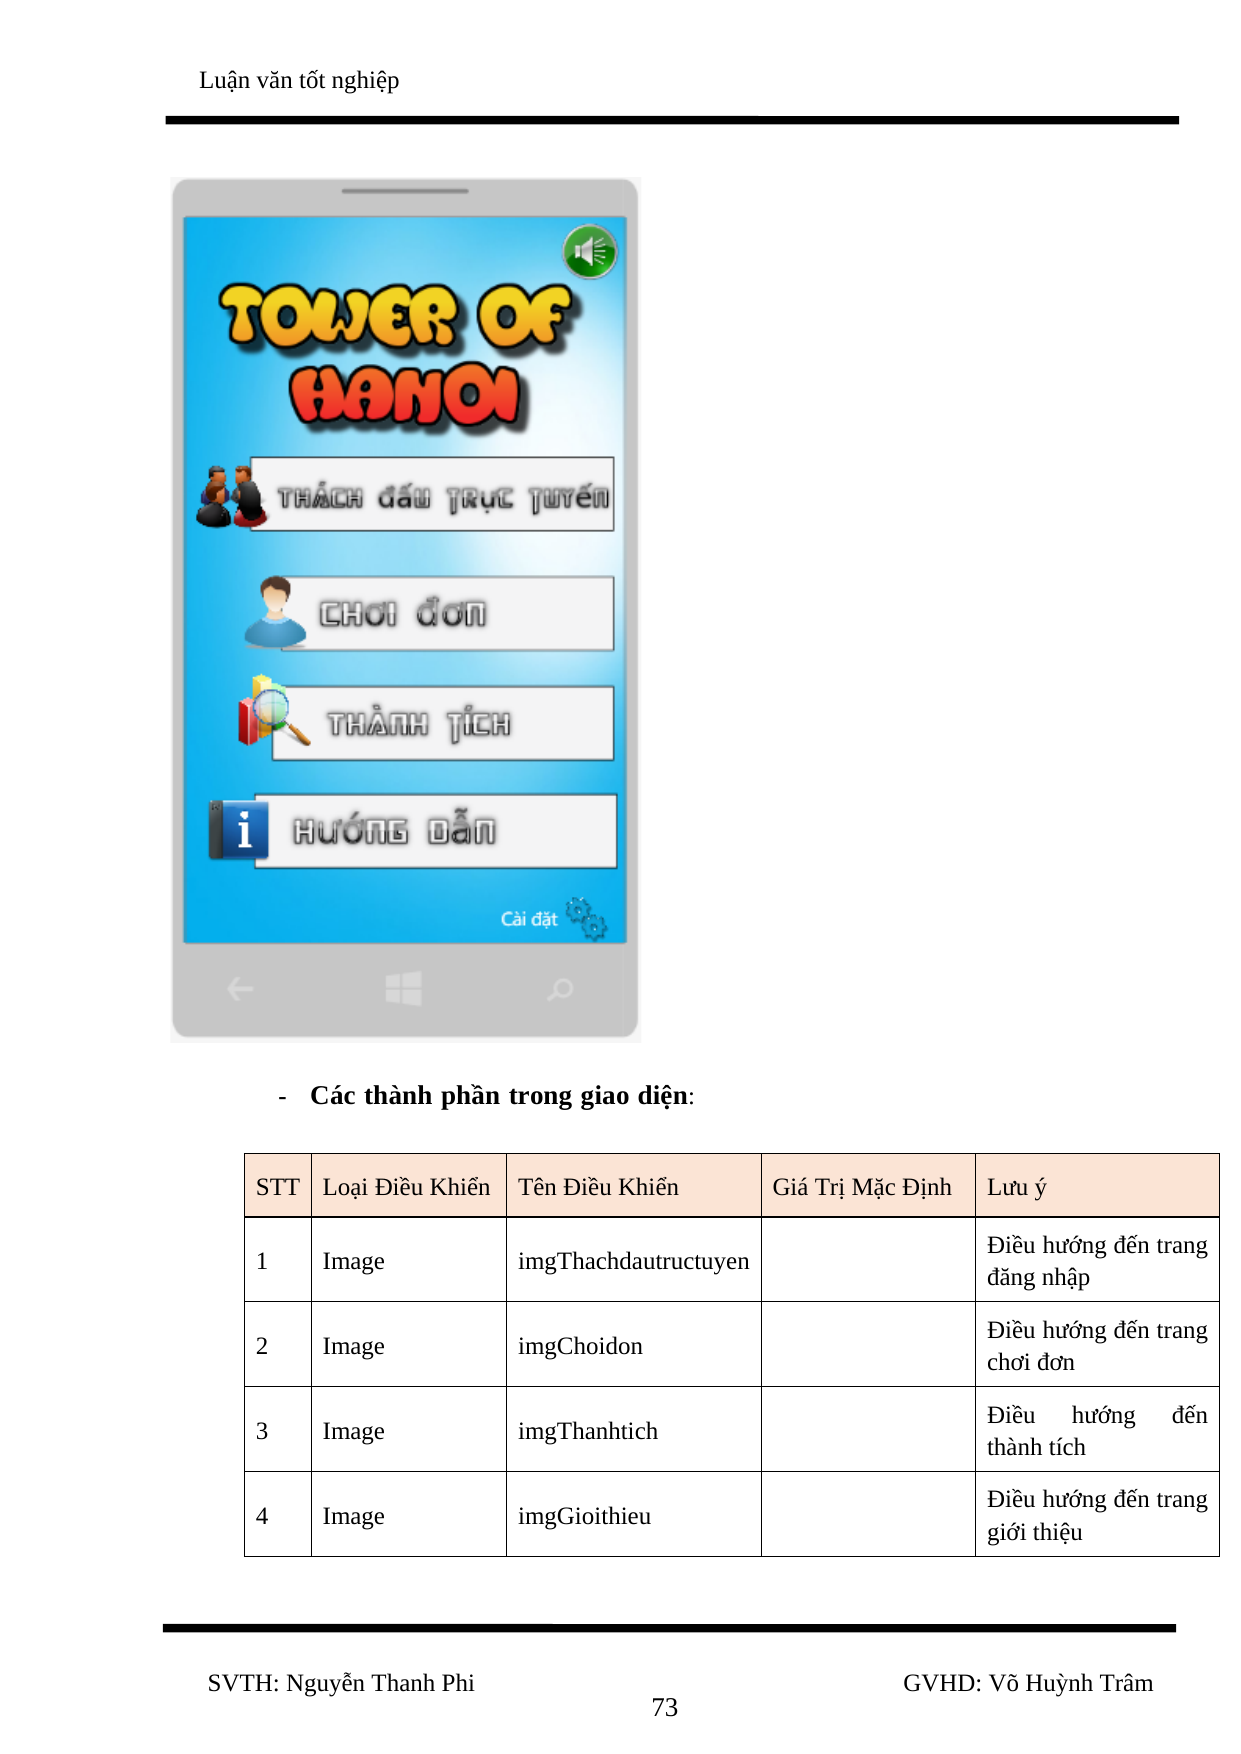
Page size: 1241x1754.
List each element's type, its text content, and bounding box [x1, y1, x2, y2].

table_cell Image [312, 1302, 506, 1386]
table_cell 2 [245, 1302, 311, 1386]
table_cell [762, 1387, 975, 1471]
table_header Lưu ý [976, 1154, 1219, 1216]
table_header Tên Điều Khiển [507, 1154, 761, 1216]
table_cell Điều hướng đến trang chơi đơn [976, 1302, 1219, 1386]
table_cell Image [312, 1472, 506, 1556]
table_cell Điều hướng đến trang đăng nhập [976, 1218, 1219, 1301]
table_cell 4 [245, 1472, 311, 1556]
table_cell imgChoidon [507, 1302, 761, 1386]
table_cell imgThachdautructuyen [507, 1218, 761, 1301]
table_header Giá Trị Mặc Định [762, 1154, 975, 1216]
table_cell [762, 1218, 975, 1301]
table_cell Image [312, 1387, 506, 1471]
table_header STT [245, 1154, 311, 1216]
table_cell Điều hướng đến trang giới thiệu [976, 1472, 1219, 1556]
table_cell imgGioithieu [507, 1472, 761, 1556]
table_cell 1 [245, 1218, 311, 1301]
table_cell [762, 1302, 975, 1386]
table_cell [762, 1472, 975, 1556]
table_header Loại Điều Khiển [312, 1154, 506, 1216]
table_cell Điều hướng đến thành tích [976, 1387, 1219, 1471]
table_cell 3 [245, 1387, 311, 1471]
picture [170, 177, 643, 1043]
text - Các thành phần trong giao diện: [207, 1079, 1124, 1110]
table_cell imgThanhtich [507, 1387, 761, 1471]
table_cell Image [312, 1218, 506, 1301]
